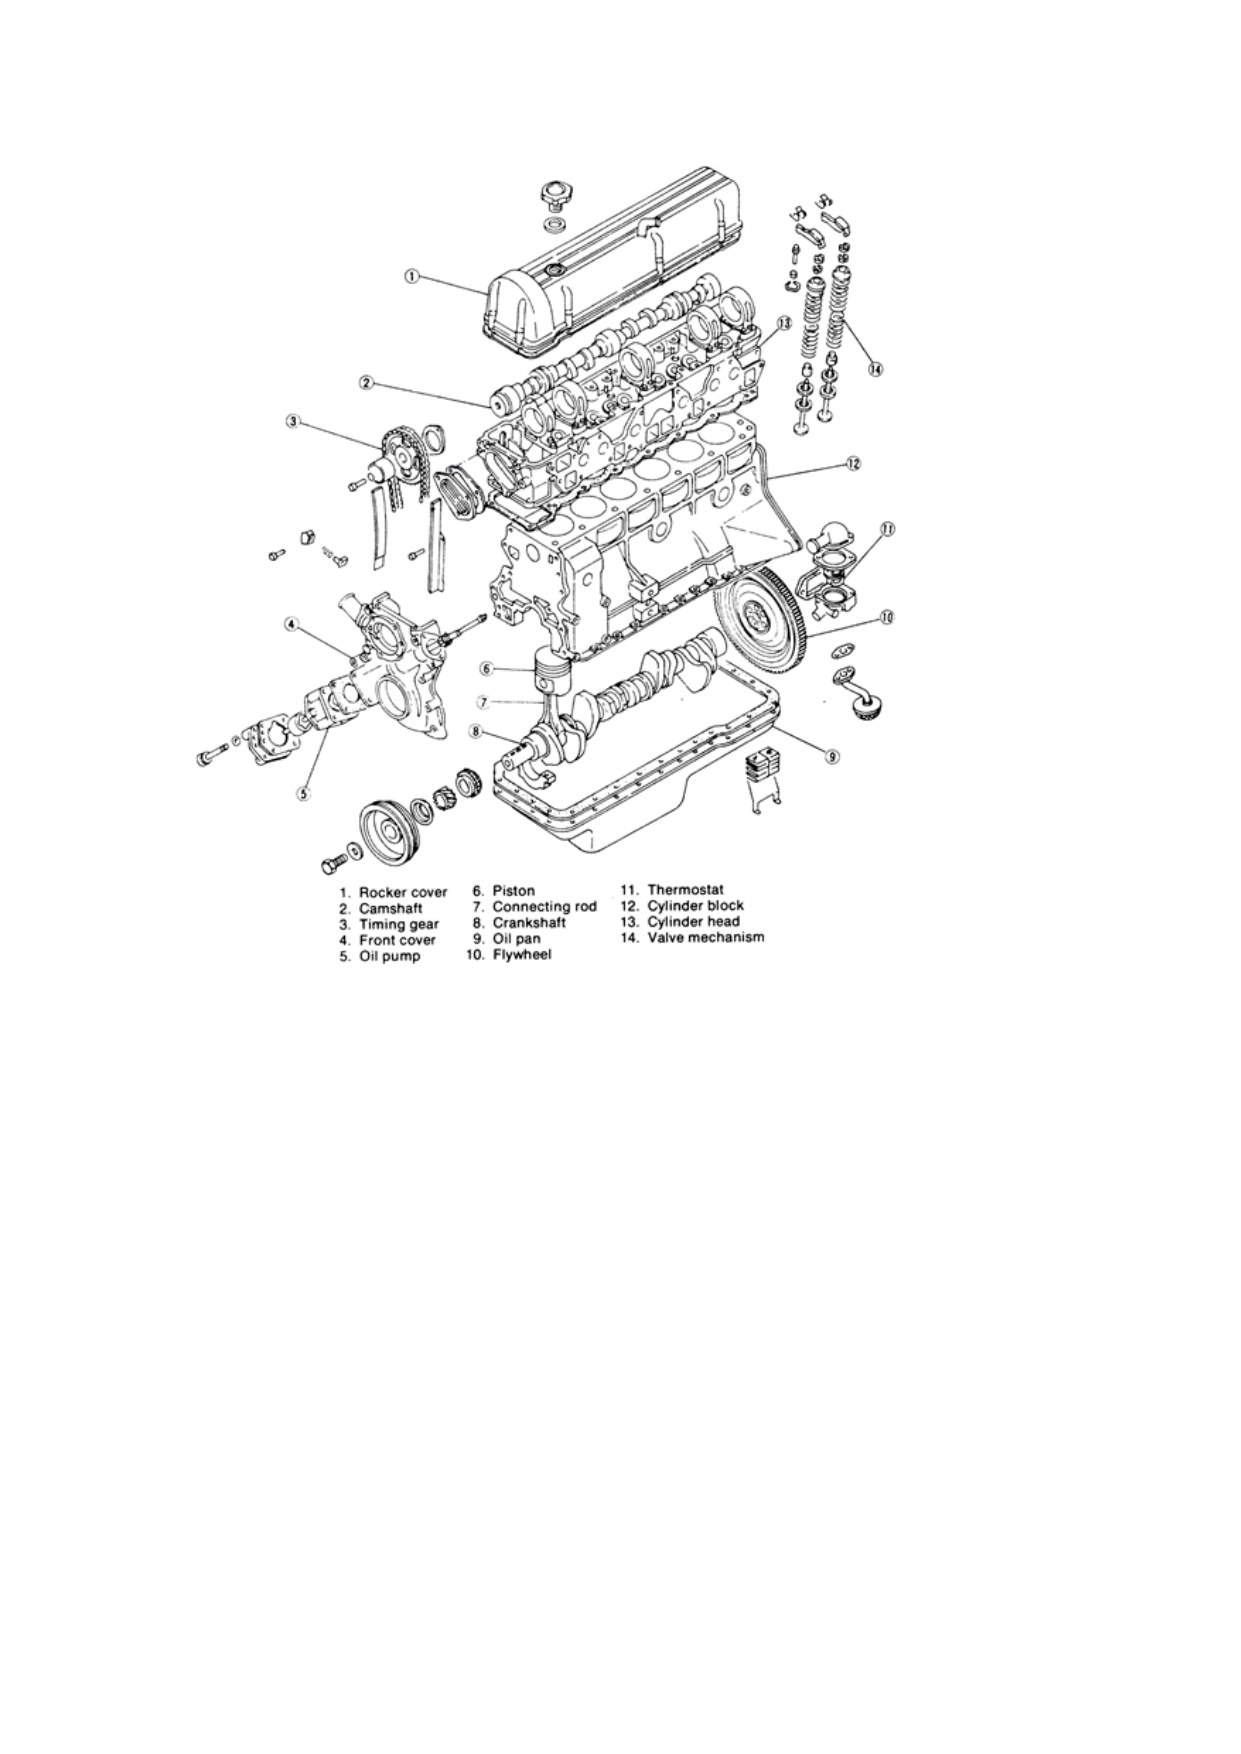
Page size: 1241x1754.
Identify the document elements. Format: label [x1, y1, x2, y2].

picture [187, 162, 904, 964]
